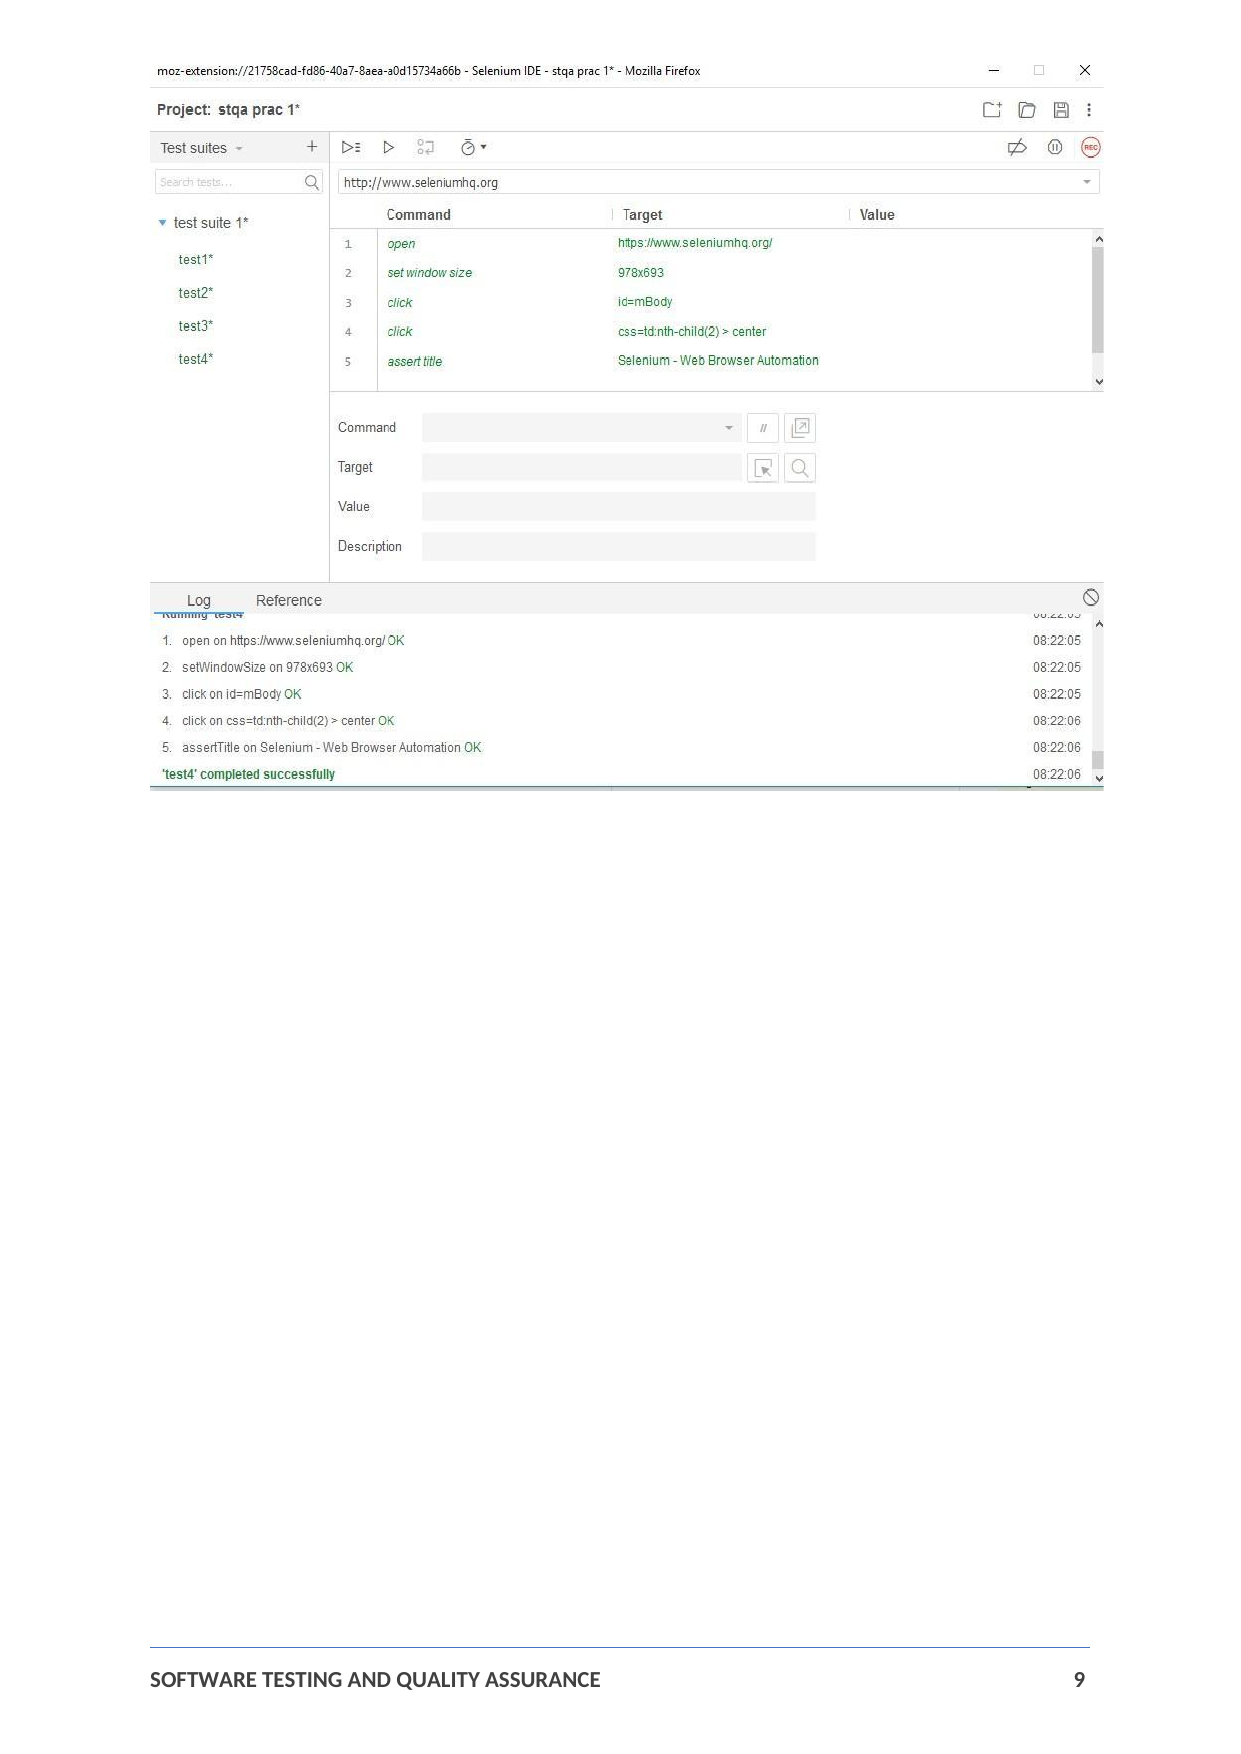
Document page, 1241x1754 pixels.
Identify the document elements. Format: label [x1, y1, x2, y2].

picture [150, 65, 1104, 791]
